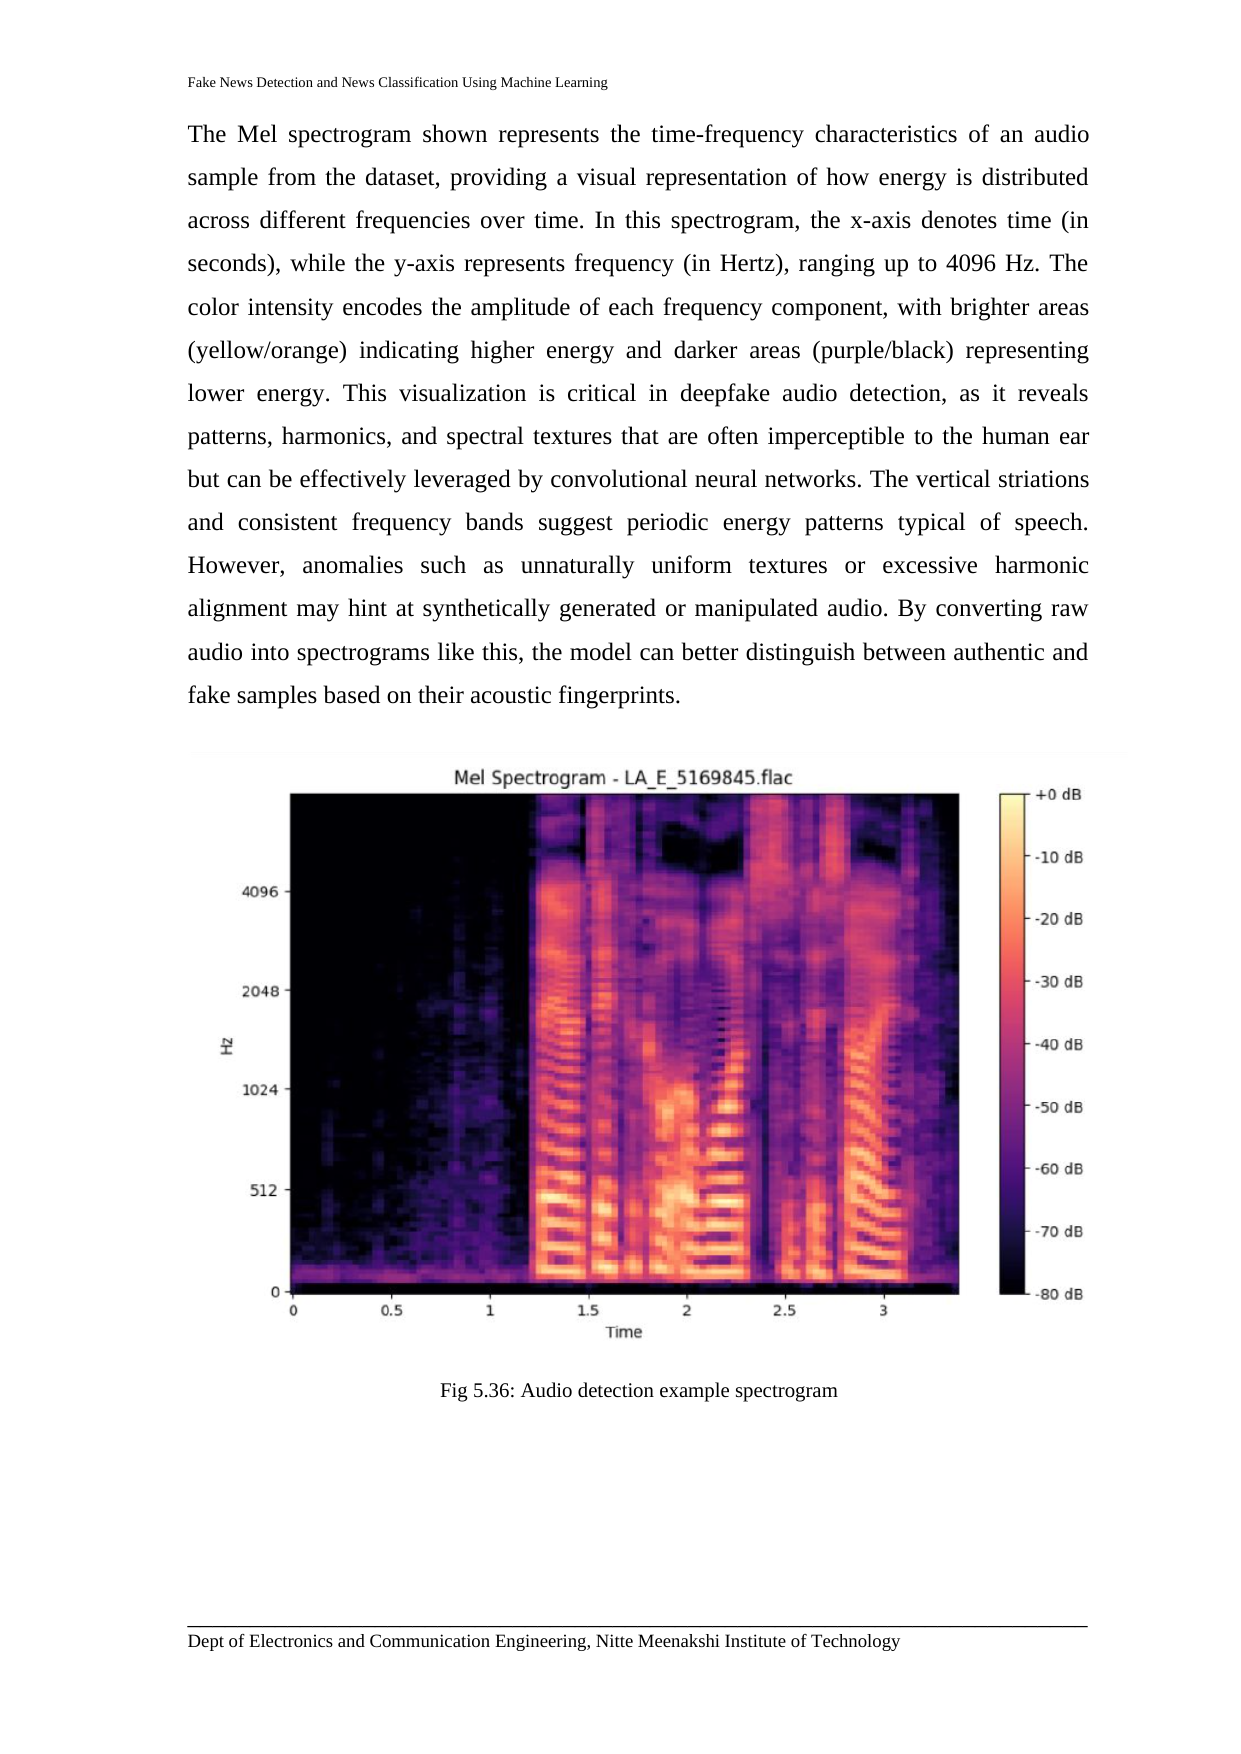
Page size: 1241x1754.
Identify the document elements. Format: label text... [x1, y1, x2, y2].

picture [187, 752, 1128, 1344]
text The Mel spectrogram shown represents the time-frequency characteristics of an audio sample from the dataset, providing a visual representation of how energy is distributed across different frequencies over time. In this spectrogram, the x-axis denotes time (in seconds), while the y-axis represents frequency (in Hertz), ranging up to 4096 Hz. The color intensity encodes the amplitude of each frequency component, with brighter areas (yellow/orange) indicating higher energy and darker areas (purple/black) representing lower energy. This visualization is critical in deepfake audio detection, as it reveals patterns, harmonics, and spectral textures that are often imperceptible to the human ear but can be effectively leveraged by convolutional neural networks. The vertical striations and consistent frequency bands suggest periodic energy patterns typical of speech. However, anomalies such as unnaturally uniform textures or excessive harmonic alignment may hint at synthetically generated or manipulated audio. By converting raw audio into spectrograms like this, the model can better distinguish between authentic and fake samples based on their acoustic fingerprints. [187, 119, 1090, 708]
text Fig 5.36: Audio detection example spectrogram [187, 1378, 1090, 1402]
